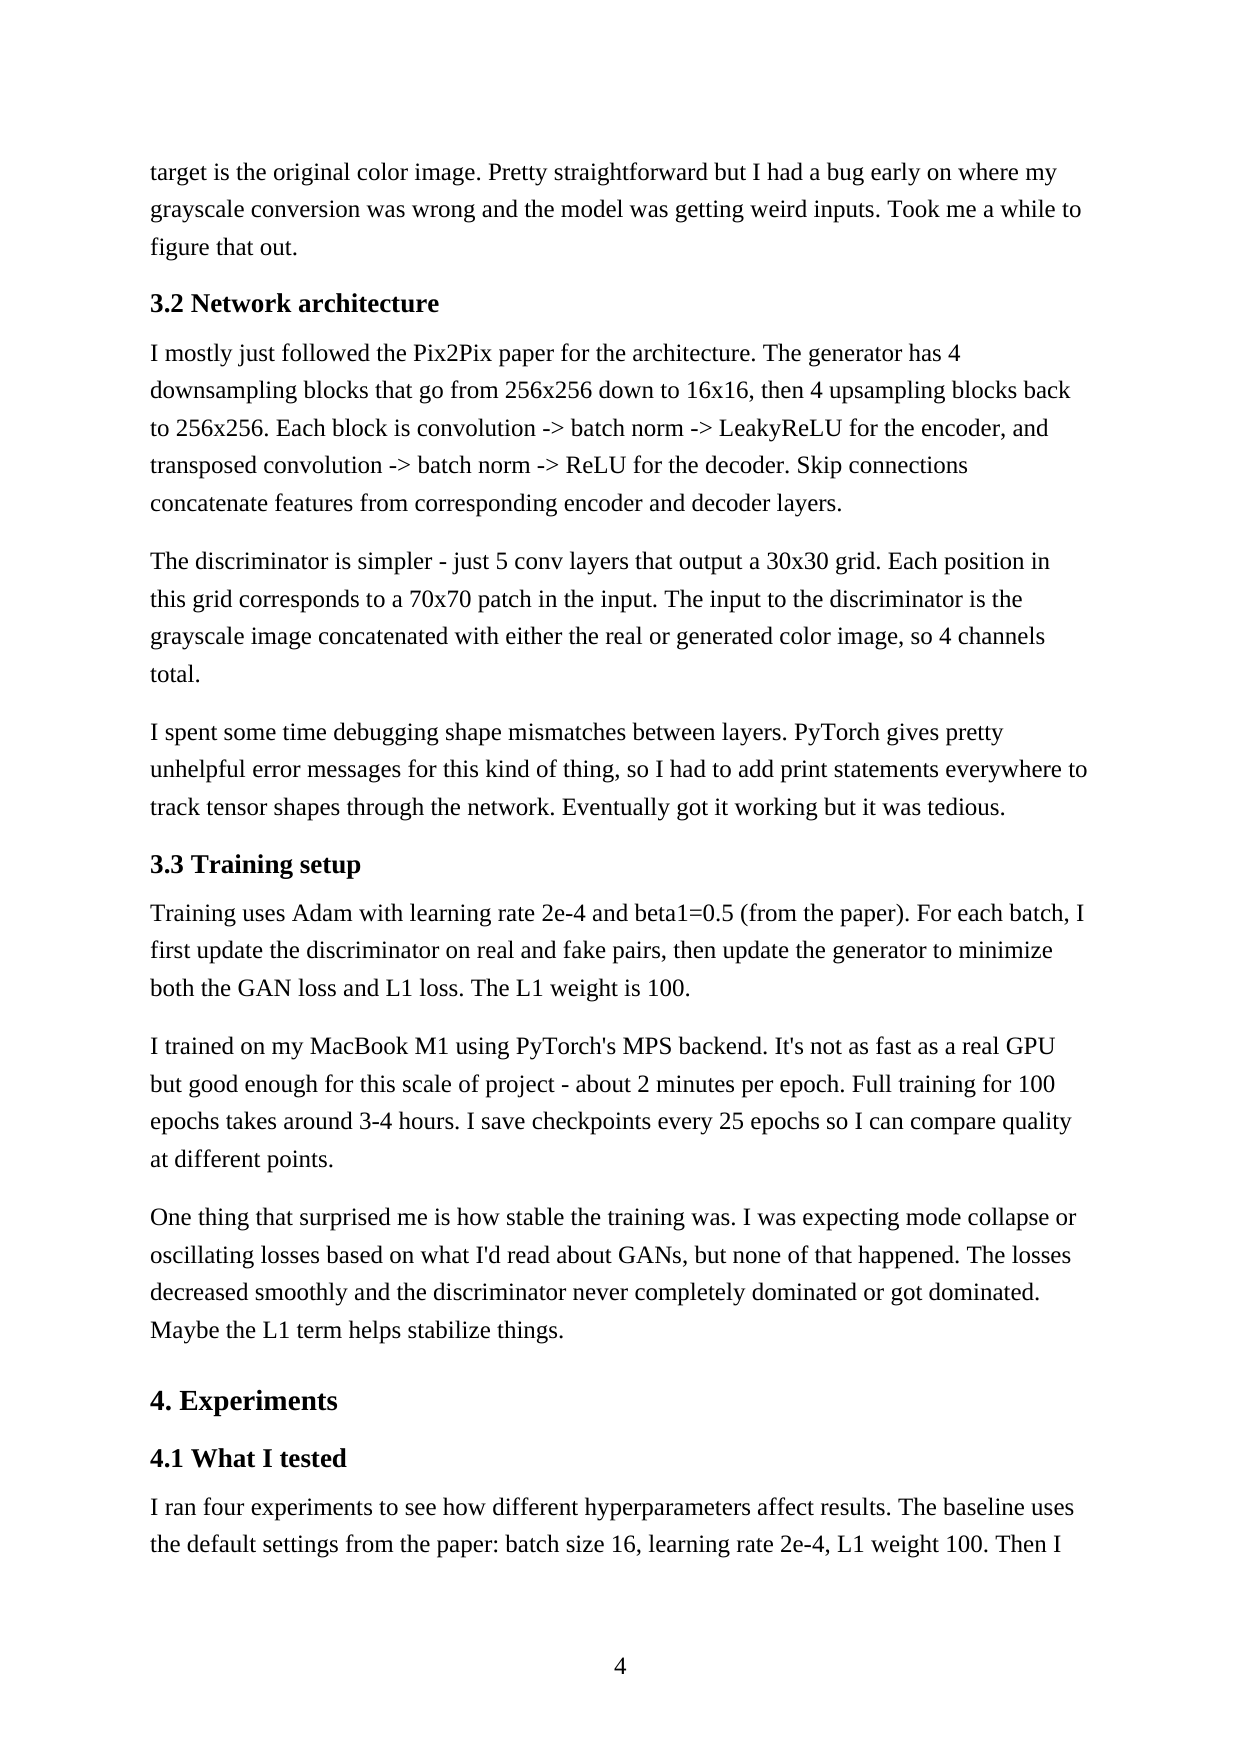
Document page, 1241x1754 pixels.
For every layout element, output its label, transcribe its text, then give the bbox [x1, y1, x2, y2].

subtitle 4.1 What I tested [150, 1442, 1090, 1473]
text I spent some time debugging shape mismatches between layers. PyTorch gives pretty unhelpful error messages for this kind of thing, so I had to add print statements everywhere to track tensor shapes through the network. Eventually got it working but it was tedious. [150, 710, 1090, 823]
subtitle 3.2 Network architecture [150, 287, 1090, 319]
text One thing that surprised me is how stable the training was. I was expecting mode collapse or oscillating losses based on what I'd read about GANs, but none of that happened. The losses decreased smoothly and the discriminator never completely dominated or got dominated. Maybe the L1 term helps stabilize things. [150, 1196, 1090, 1346]
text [150, 1485, 1090, 1560]
subtitle 3.3 Training setup [150, 848, 1090, 879]
text Training uses Adam with learning rate 2e-4 and beta1=0.5 (from the paper). For each batch, I first update the discriminator on real and fake pairs, then update the generator to minimize both the GAN loss and L1 loss. The L1 weight is 100. [150, 891, 1090, 1004]
text I trained on my MacBook M1 using PyTorch's MPS backend. It's not as fast as a real GPU but good enough for this scale of project - about 2 minutes per epoch. Full training for 100 epochs takes around 3-4 hours. I save checkpoints every 25 epochs so I can compare quality at different points. [150, 1025, 1090, 1175]
text The discriminator is simpler - just 5 conv layers that output a 30x30 grid. Each position in this grid corresponds to a 70x70 patch in the input. The input to the discriminator is the grayscale image concatenated with either the real or generated color image, so 4 channels total. [150, 539, 1090, 689]
subtitle 4. Experiments [150, 1383, 1090, 1417]
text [150, 150, 1090, 262]
text I mostly just followed the Pix2Pix paper for the architecture. The generator has 4 downsampling blocks that go from 256x256 down to 16x16, then 4 upsampling blocks back to 256x256. Each block is convolution -> batch norm -> LeakyReLU for the encoder, and transposed convolution -> batch norm -> ReLU for the decoder. Skip connections concatenate features from corresponding encoder and decoder layers. [150, 331, 1090, 519]
